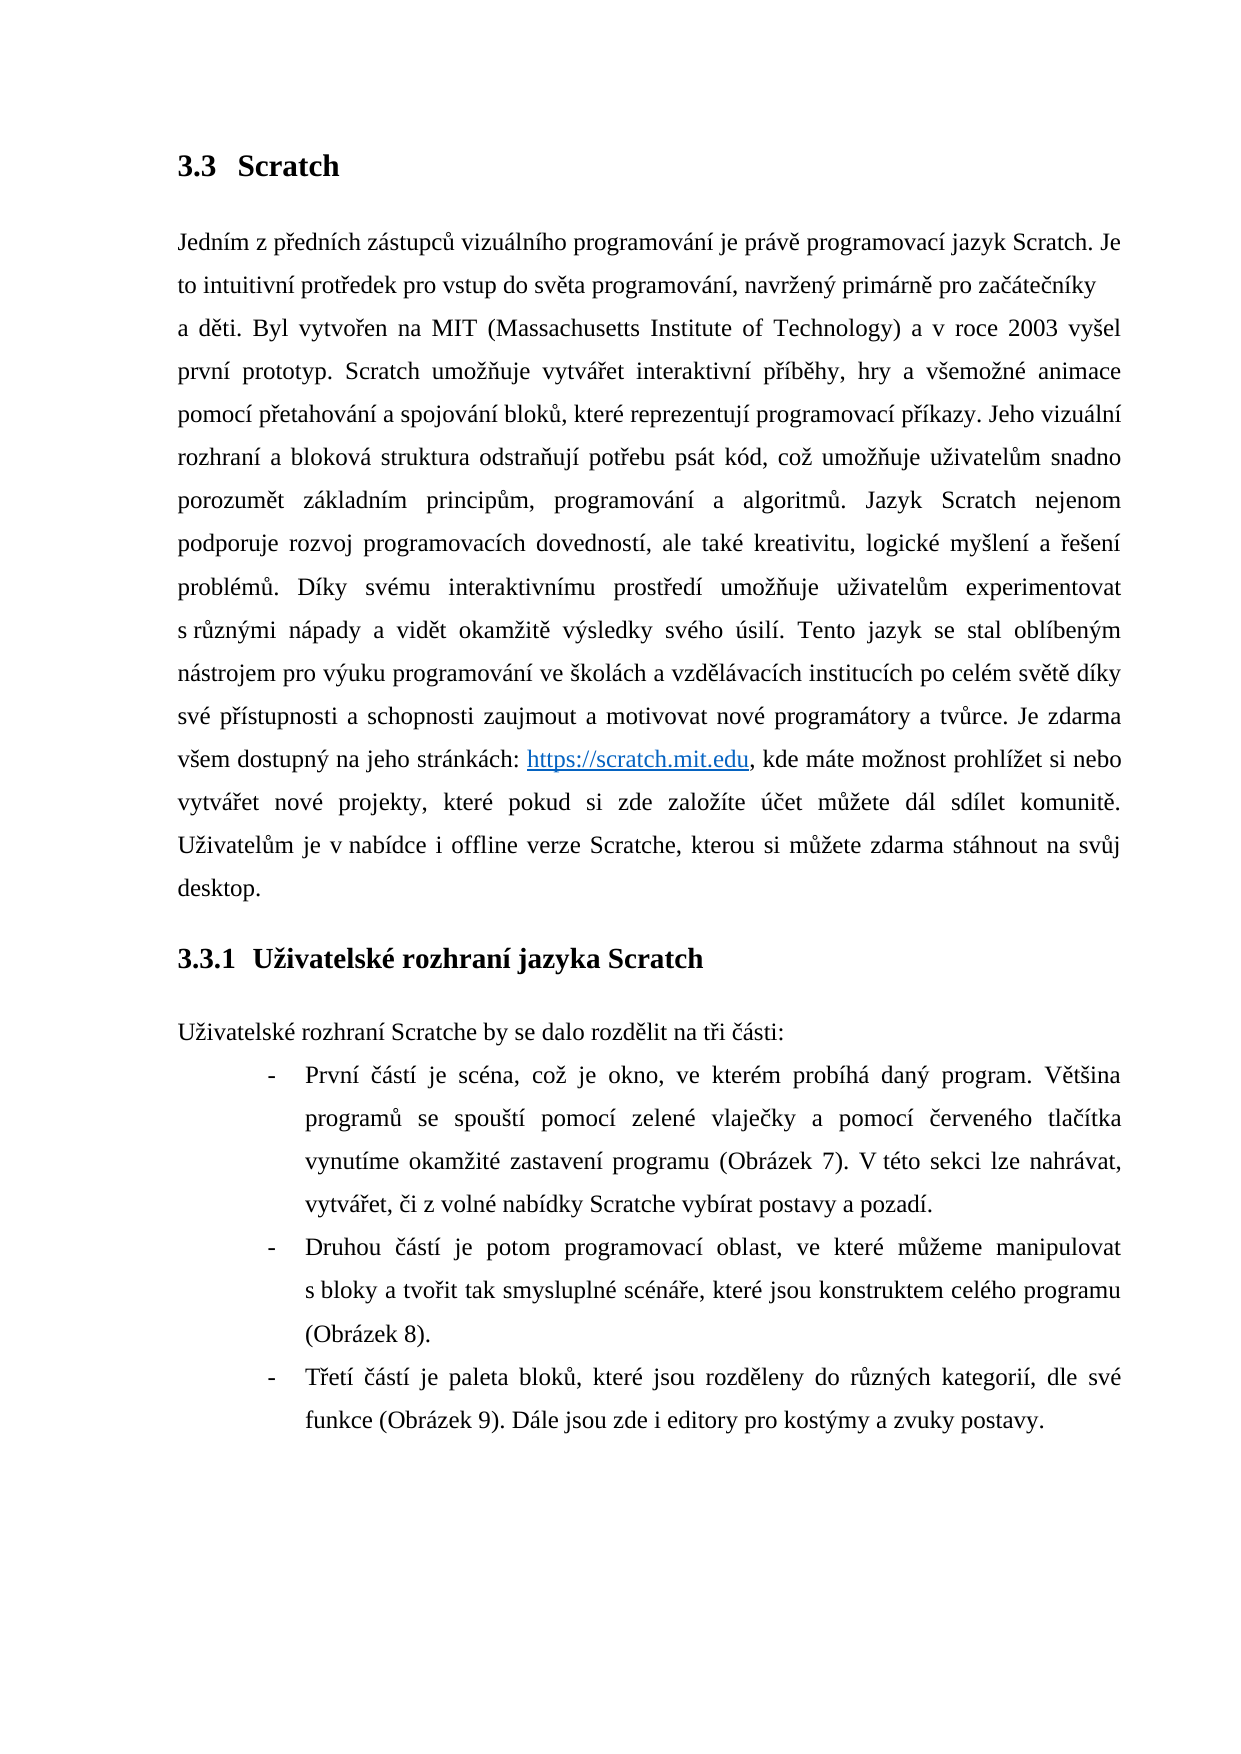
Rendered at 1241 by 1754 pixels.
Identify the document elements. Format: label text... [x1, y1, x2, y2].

subtitle Uživatelské rozhraní jazyka Scratch [177, 942, 1122, 975]
text Jedním z předních zástupců vizuálního programování je právě programovací jazyk Scratch. Je to intuitivní protředek pro vstup do světa programování, navržený primárně pro začátečníky [177, 227, 1122, 298]
subtitle Scratch [177, 148, 1122, 184]
text Uživatelské rozhraní Scratche by se dalo rozdělit na tři části: [177, 1017, 1122, 1046]
text a děti. Byl vytvořen na MIT (Massachusetts Institute of Technology) a v roce 2003 vyšel první prototyp. Scratch umožňuje vytvářet interaktivní příběhy, hry a všemožné animace pomocí přetahování a spojování bloků, které reprezentují programovací příkazy. Jeho vizuální rozhraní a bloková struktura odstraňují potřebu psát kód, což umožňuje uživatelům snadno porozumět základním principům, programování a algoritmů. Jazyk Scratch nejenom podporuje rozvoj programovacích dovedností, ale také kreativitu, logické myšlení a řešení problémů. Díky svému interaktivnímu prostředí umožňuje uživatelům experimentovat s různými nápady a vidět okamžitě výsledky svého úsilí. Tento jazyk se stal oblíbeným nástrojem pro výuku programování ve školách a vzdělávacích institucích po celém světě díky své přístupnosti a schopnosti zaujmout a motivovat nové programátory a tvůrce. Je zdarma všem dostupný na jeho stránkách: https://scratch.mit.edu, kde máte možnost prohlížet si nebo vytvářet nové projekty, které pokud si zde založíte účet můžete dál sdílet komunitě. Uživatelům je v nabídce i offline verze Scratche, kterou si můžete zdarma stáhnout na svůj desktop. [177, 313, 1122, 902]
